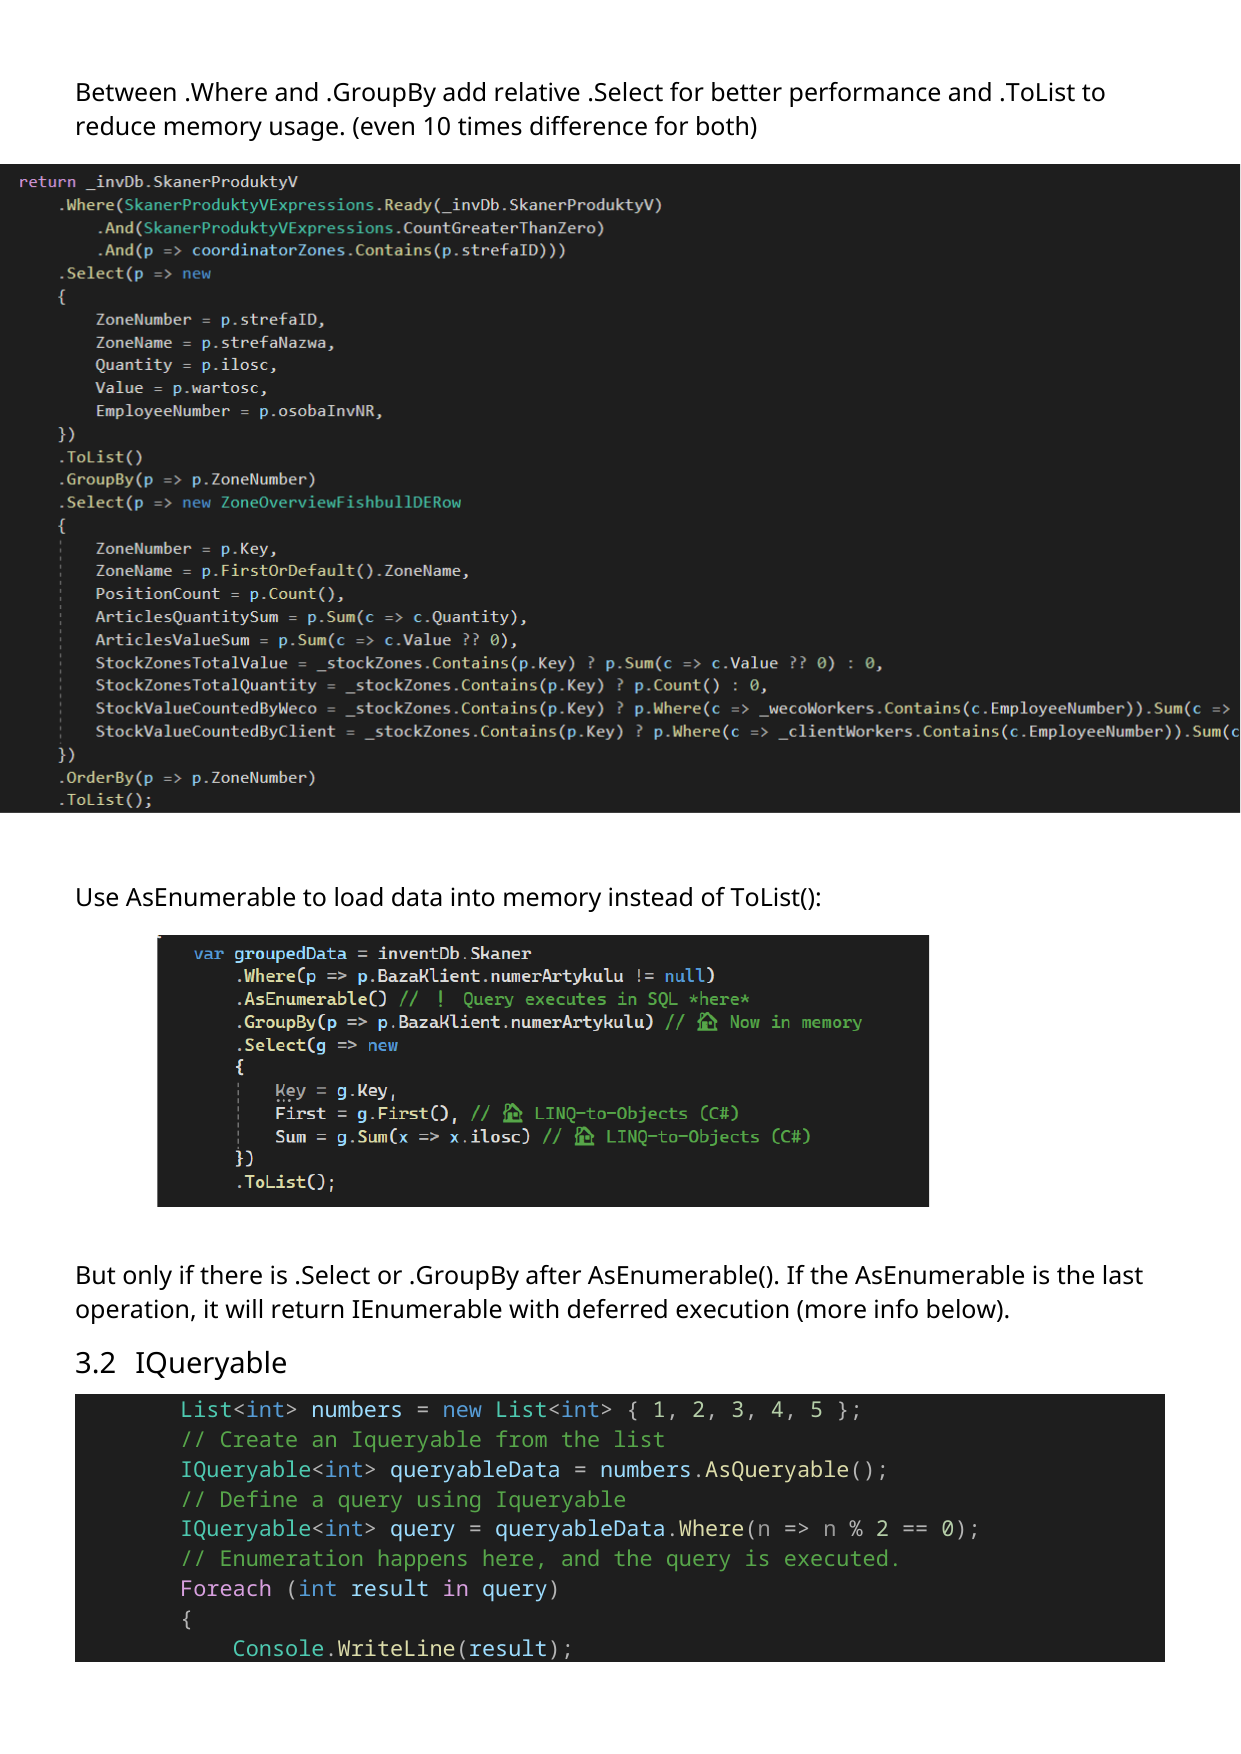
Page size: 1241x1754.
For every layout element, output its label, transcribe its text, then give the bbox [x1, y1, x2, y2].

text IQueryable<int> queryableData = numbers.AsQueryable(); [75, 1454, 1165, 1484]
text List<int> numbers = new List<int> { 1, 2, 3, 4, 5 }; [75, 1394, 1165, 1424]
text // Create an Iqueryable from the list [75, 1424, 1165, 1454]
text But only if there is .Select or .GroupBy after AsEnumerable(). If the AsEnumerable is the last operation, it will return IEnumerable with deferred execution (more info below). [75, 1257, 1165, 1325]
picture [157, 935, 930, 1207]
picture [0, 164, 1241, 813]
text { [75, 1603, 1165, 1633]
text IQueryable<int> query = queryableData.Where(n => n % 2 == 0); [75, 1513, 1165, 1543]
text Console.WriteLine(result); [75, 1633, 1165, 1662]
text Between .Where and .GroupBy add relative .Select for better performance and .ToList to reduce memory usage. (even 10 times difference for both) [75, 75, 1165, 143]
text // Enumeration happens here, and the query is executed. [75, 1543, 1165, 1573]
text // Define a query using Iqueryable [75, 1484, 1165, 1513]
text Foreach (int result in query) [75, 1573, 1165, 1603]
subtitle IQueryable [75, 1342, 1165, 1382]
